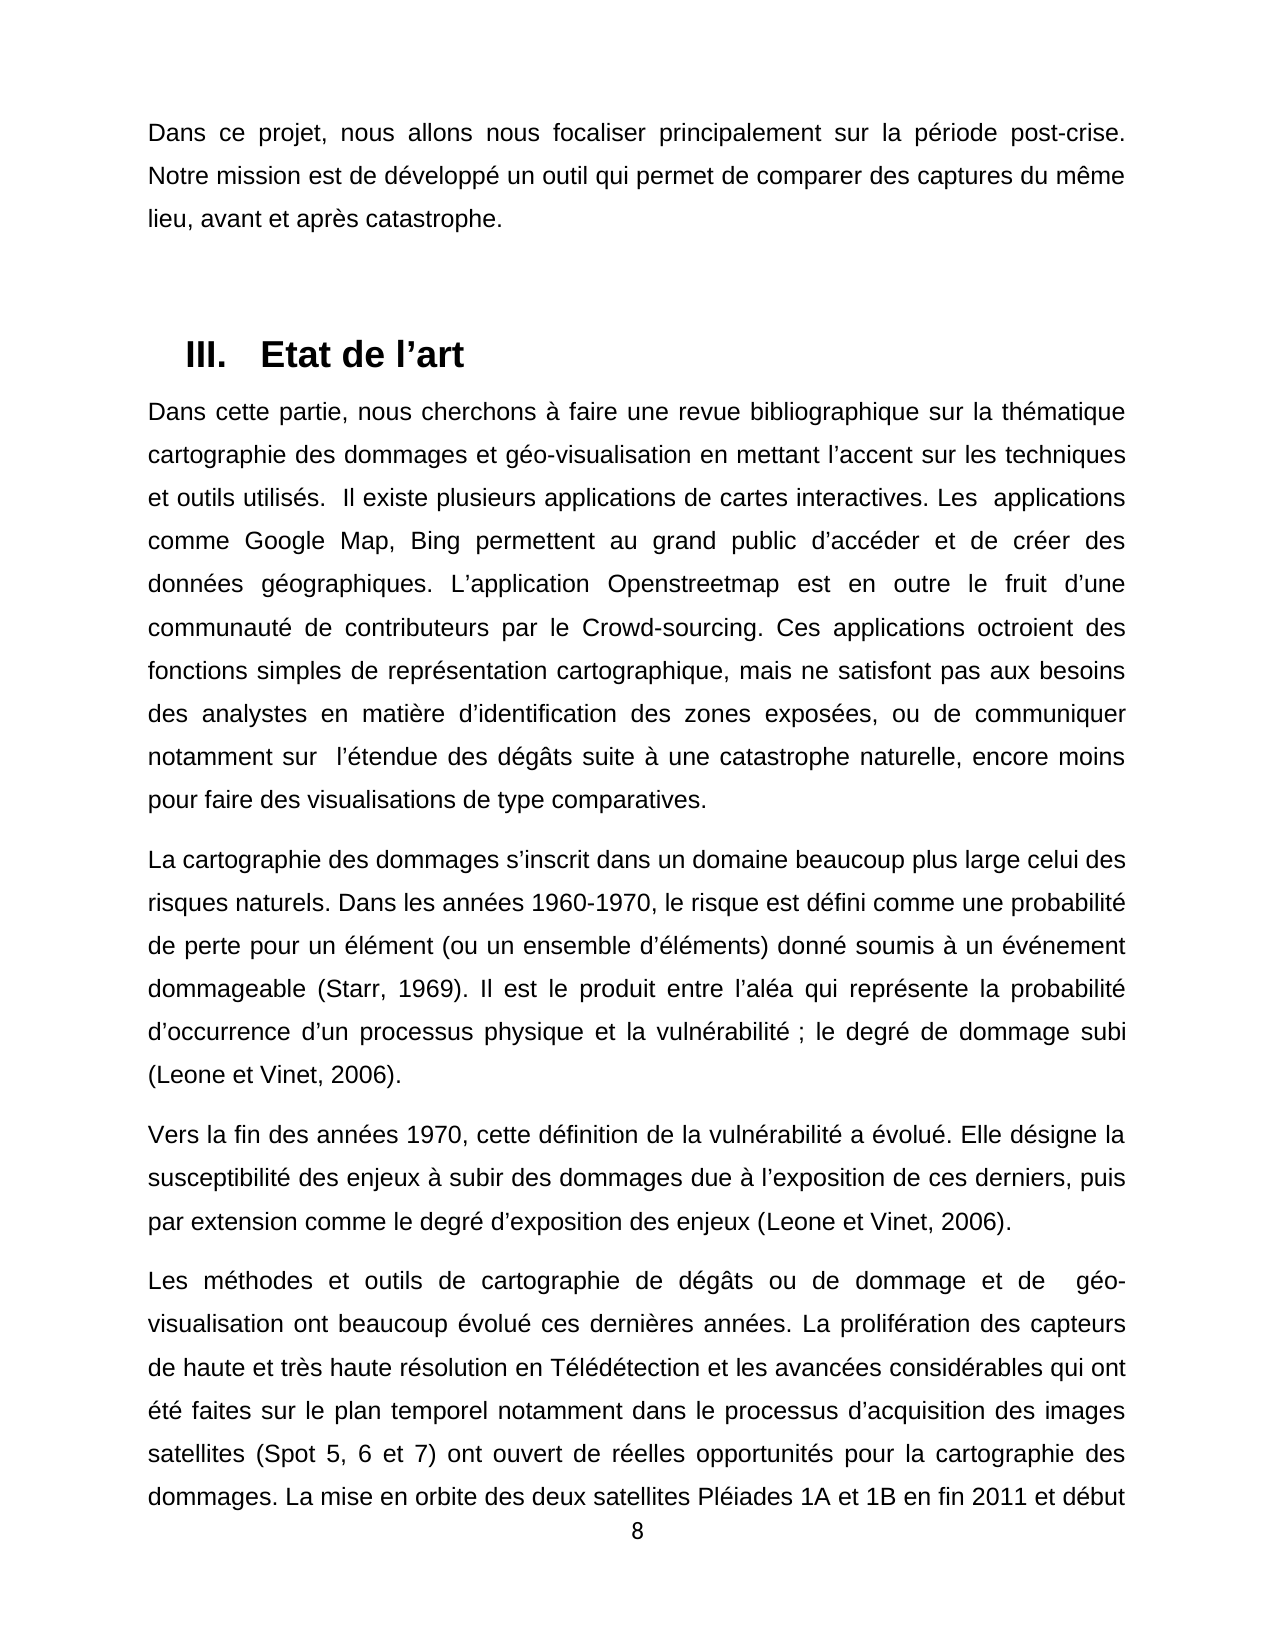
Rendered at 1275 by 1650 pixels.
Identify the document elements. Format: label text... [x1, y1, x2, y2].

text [148, 1266, 1127, 1511]
text Dans cette partie, nous cherchons à faire une revue bibliographique sur la thématique cartographie des dommages et géo-visualisation en mettant l’accent sur les techniques et outils utilisés. Il existe plusieurs applications de cartes interactives. Les applications comme Google Map, Bing permettent au grand public d’accéder et de créer des données géographiques. L’application Openstreetmap est en outre le fruit d’une communauté de contributeurs par le Crowd-sourcing. Ces applications octroient des fonctions simples de représentation cartographique, mais ne satisfont pas aux besoins des analystes en matière d’identification des zones exposées, ou de communiquer notamment sur l’étendue des dégâts suite à une catastrophe naturelle, encore moins pour faire des visualisations de type comparatives. [148, 397, 1127, 814]
text La cartographie des dommages s’inscrit dans un domaine beaucoup plus large celui des risques naturels. Dans les années 1960-1970, le risque est défini comme une probabilité de perte pour un élément (ou un ensemble d’éléments) donné soumis à un événement dommageable (Starr, 1969). Il est le produit entre l’aléa qui représente la probabilité d’occurrence d’un processus physique et la vulnérabilité ; le degré de dommage subi (Leone et Vinet, 2006). [148, 845, 1127, 1089]
text Vers la fin des années 1970, cette définition de la vulnérabilité a évolué. Elle désigne la susceptibilité des enjeux à subir des dommages due à l’exposition de ces derniers, puis par extension comme le degré d’exposition des enjeux (Leone et Vinet, 2006). [148, 1120, 1127, 1235]
subtitle Etat de l’art [185, 332, 1127, 375]
text Dans ce projet, nous allons nous focaliser principalement sur la période post-crise. Notre mission est de développé un outil qui permet de comparer des captures du même lieu, avant et après catastrophe. [148, 118, 1127, 233]
